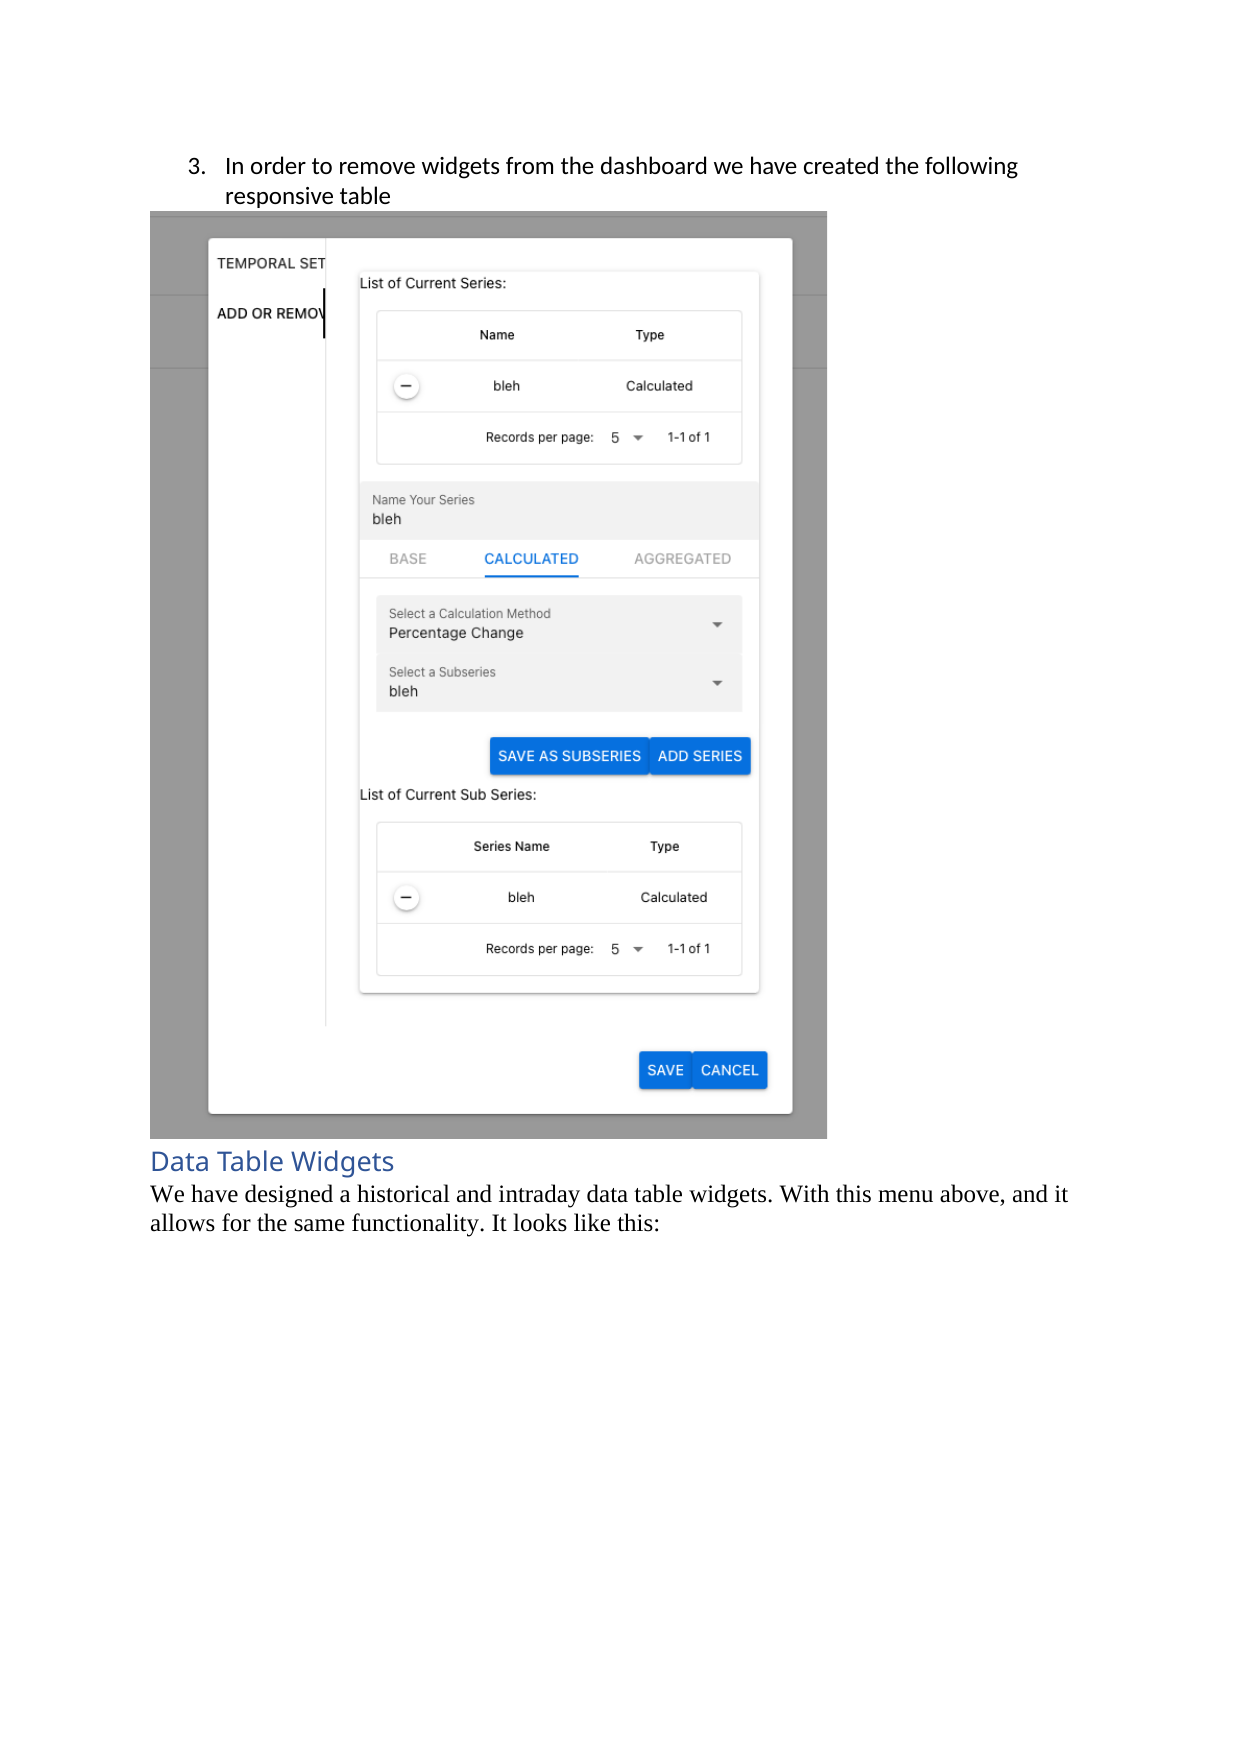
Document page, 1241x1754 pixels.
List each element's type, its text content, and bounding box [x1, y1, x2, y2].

picture [150, 211, 828, 1139]
text We have designed a historical and intraday data table widgets. With this menu above, and it allows for the same functionality. It looks like this: [150, 1179, 1090, 1237]
subtitle Data Table Widgets [150, 1142, 1090, 1179]
list In order to remove widgets from the dashboard we have created the following responsive table [187, 150, 1090, 211]
